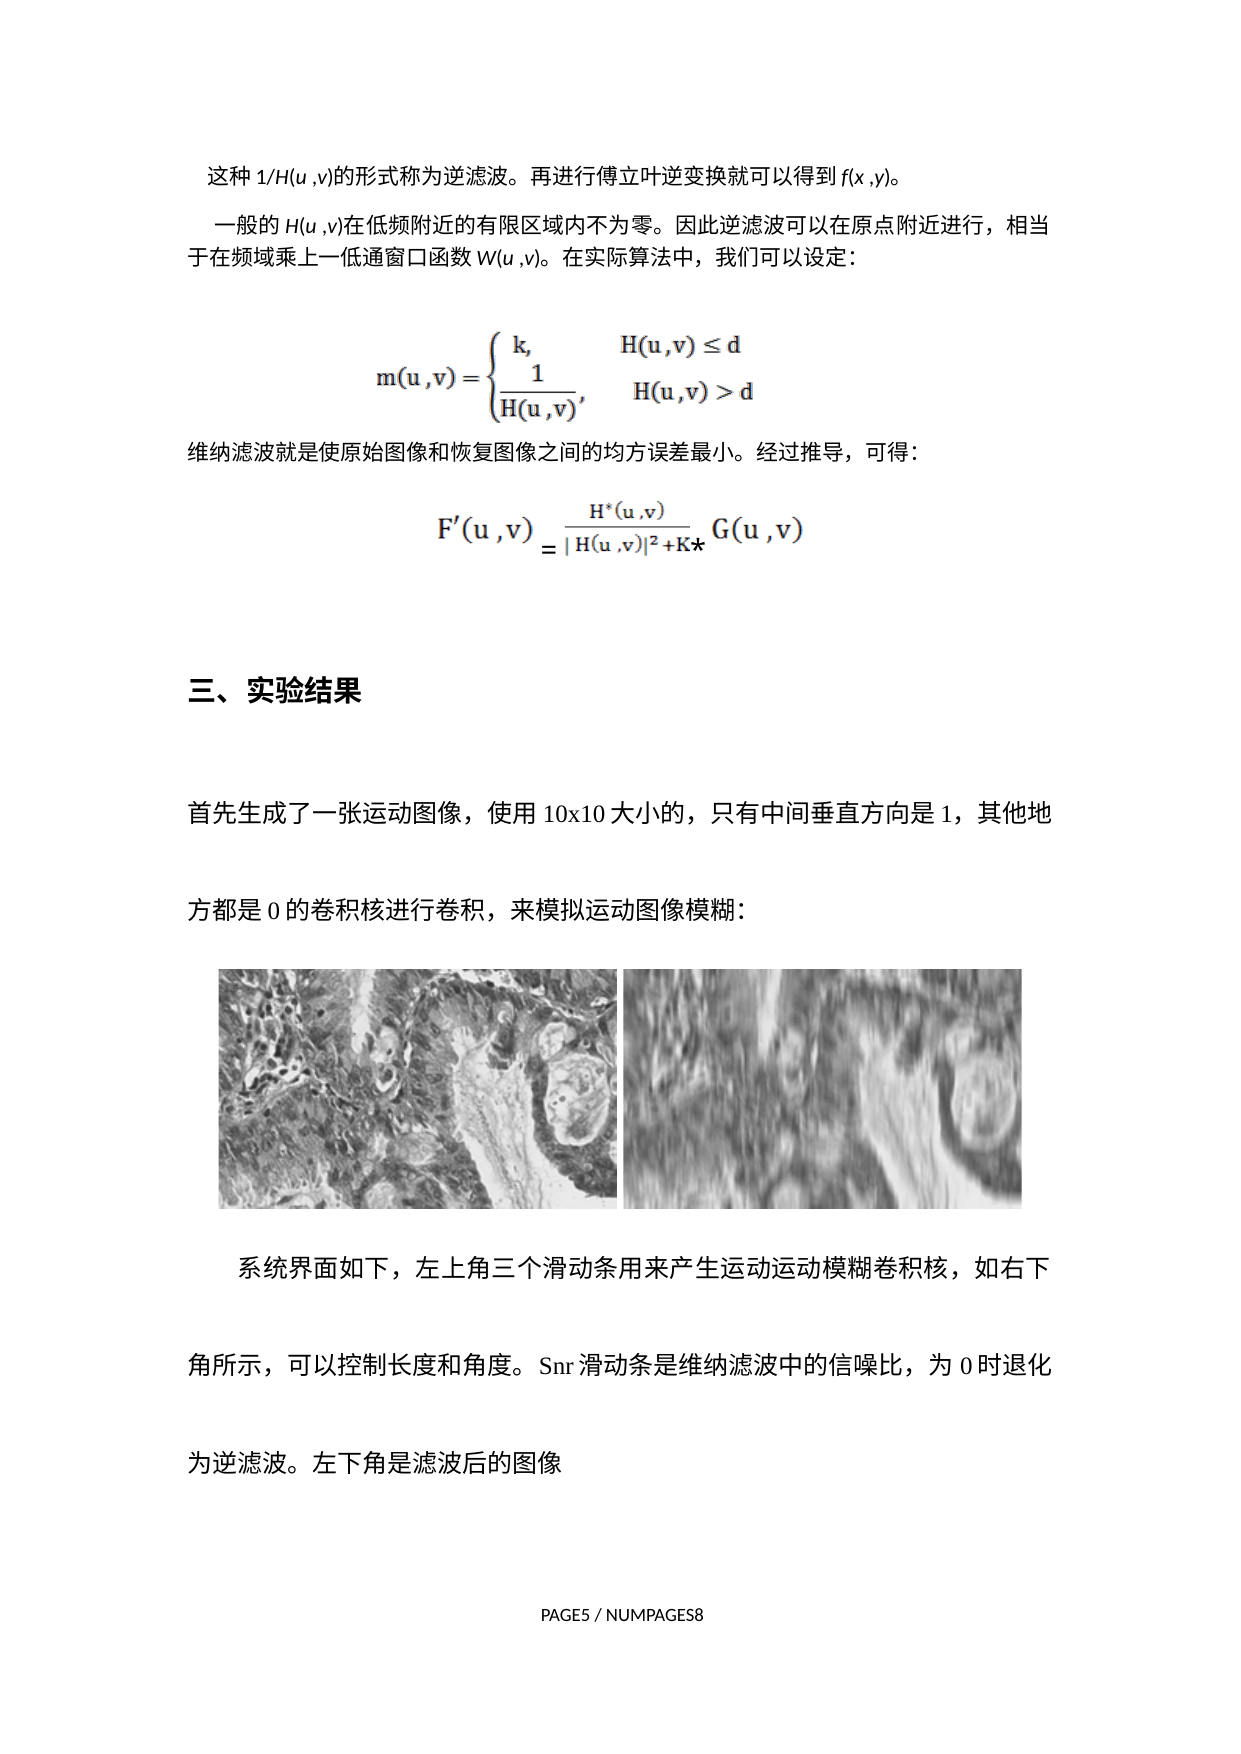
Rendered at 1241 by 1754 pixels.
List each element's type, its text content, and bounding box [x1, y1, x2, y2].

text 维纳滤波就是使原始图像和恢复图像之间的均方误差最小。经过推导，可得： [187, 435, 1053, 467]
picture [376, 324, 754, 432]
text 一般的H(u ,v)在低频附近的有限区域内不为零。因此逆滤波可以在原点附近进行，相当于在频域乘上一低通窗口函数W(u ,v)。在实际算法中，我们可以设定： [187, 207, 1053, 272]
text = * [187, 483, 1053, 581]
picture [705, 495, 803, 561]
picture [437, 495, 533, 561]
text 这种1/H(u ,v)的形式称为逆滤波。再进行傅立叶逆变换就可以得到f(x ,y)。 [187, 158, 1053, 191]
picture [623, 969, 1022, 1209]
text 首先生成了一张运动图像，使用10x10大小的，只有中间垂直方向是1，其他地方都是0的卷积核进行卷积，来模拟运动图像模糊： [187, 779, 1053, 941]
text 系统界面如下，左上角三个滑动条用来产生运动运动模糊卷积核，如右下角所示，可以控制长度和角度。Snr滑动条是维纳滤波中的信噪比，为0时退化为逆滤波。左下角是滤波后的图像 [187, 1234, 1053, 1494]
picture [218, 969, 617, 1209]
picture [564, 495, 690, 561]
subtitle 三、实验结果 [187, 656, 1053, 721]
